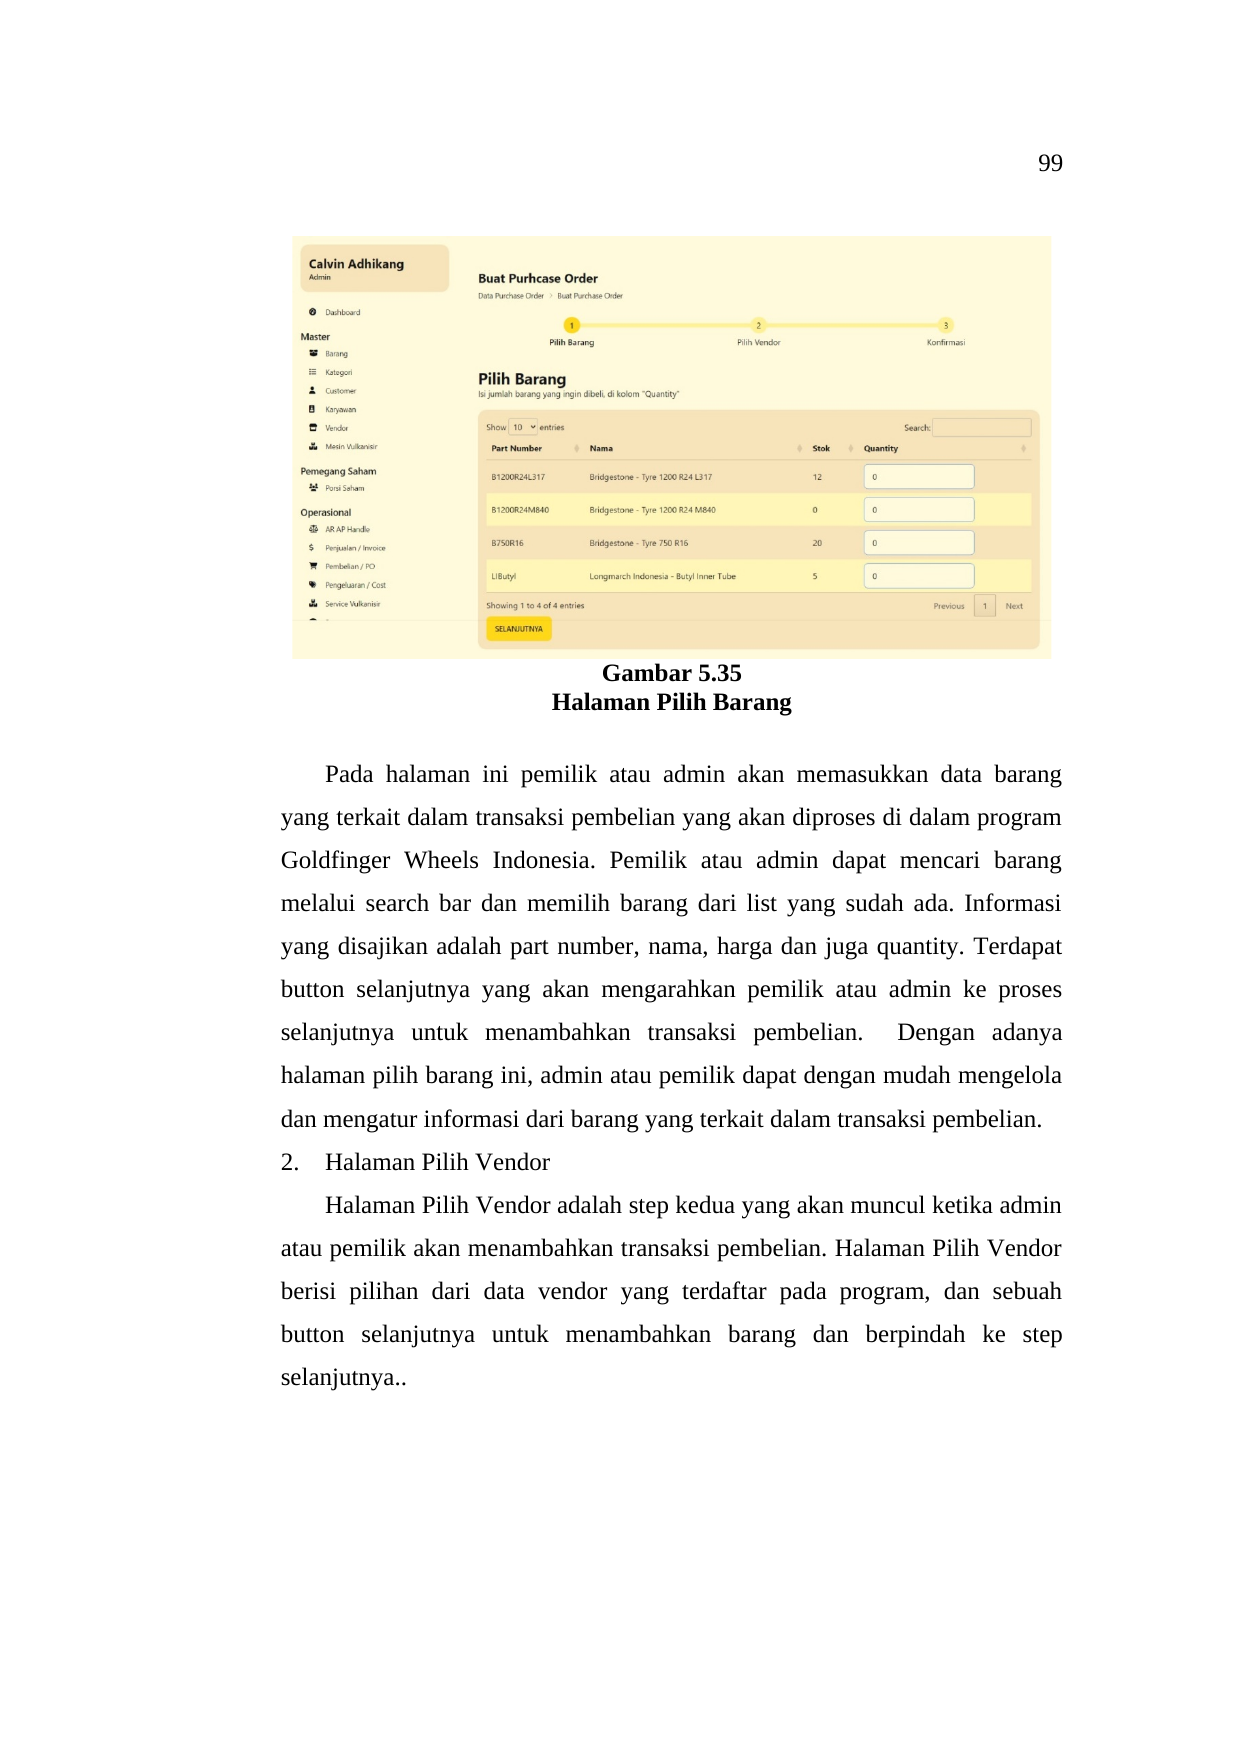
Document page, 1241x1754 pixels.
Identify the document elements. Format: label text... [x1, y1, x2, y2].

text Halaman Pilih Barang [281, 687, 1063, 716]
picture [292, 236, 1052, 659]
text Pada halaman ini pemilik atau admin akan memasukkan data barang yang terkait dalam transaksi pembelian yang akan diproses di dalam program Goldfinger Wheels Indonesia. Pemilik atau admin dapat mencari barang melalui search bar dan memilih barang dari list yang sudah ada. Informasi yang disajikan adalah part number, nama, harga dan juga quantity. Terdapat button selanjutnya yang akan mengarahkan pemilik atau admin ke proses selanjutnya untuk menambahkan transaksi pembelian. Dengan adanya halaman pilih barang ini, admin atau pemilik dapat dengan mudah mengelola dan mengatur informasi dari barang yang terkait dalam transaksi pembelian. [281, 759, 1063, 1132]
text Gambar 5.35 [281, 658, 1063, 687]
text Halaman Pilih Vendor adalah step kedua yang akan muncul ketika admin atau pemilik akan menambahkan transaksi pembelian. Halaman Pilih Vendor berisi pilihan dari data vendor yang terdaftar pada program, dan sebuah button selanjutnya untuk menambahkan barang dan berpindah ke step selanjutnya.. [281, 1190, 1063, 1391]
list Halaman Pilih Vendor [281, 1147, 1063, 1176]
